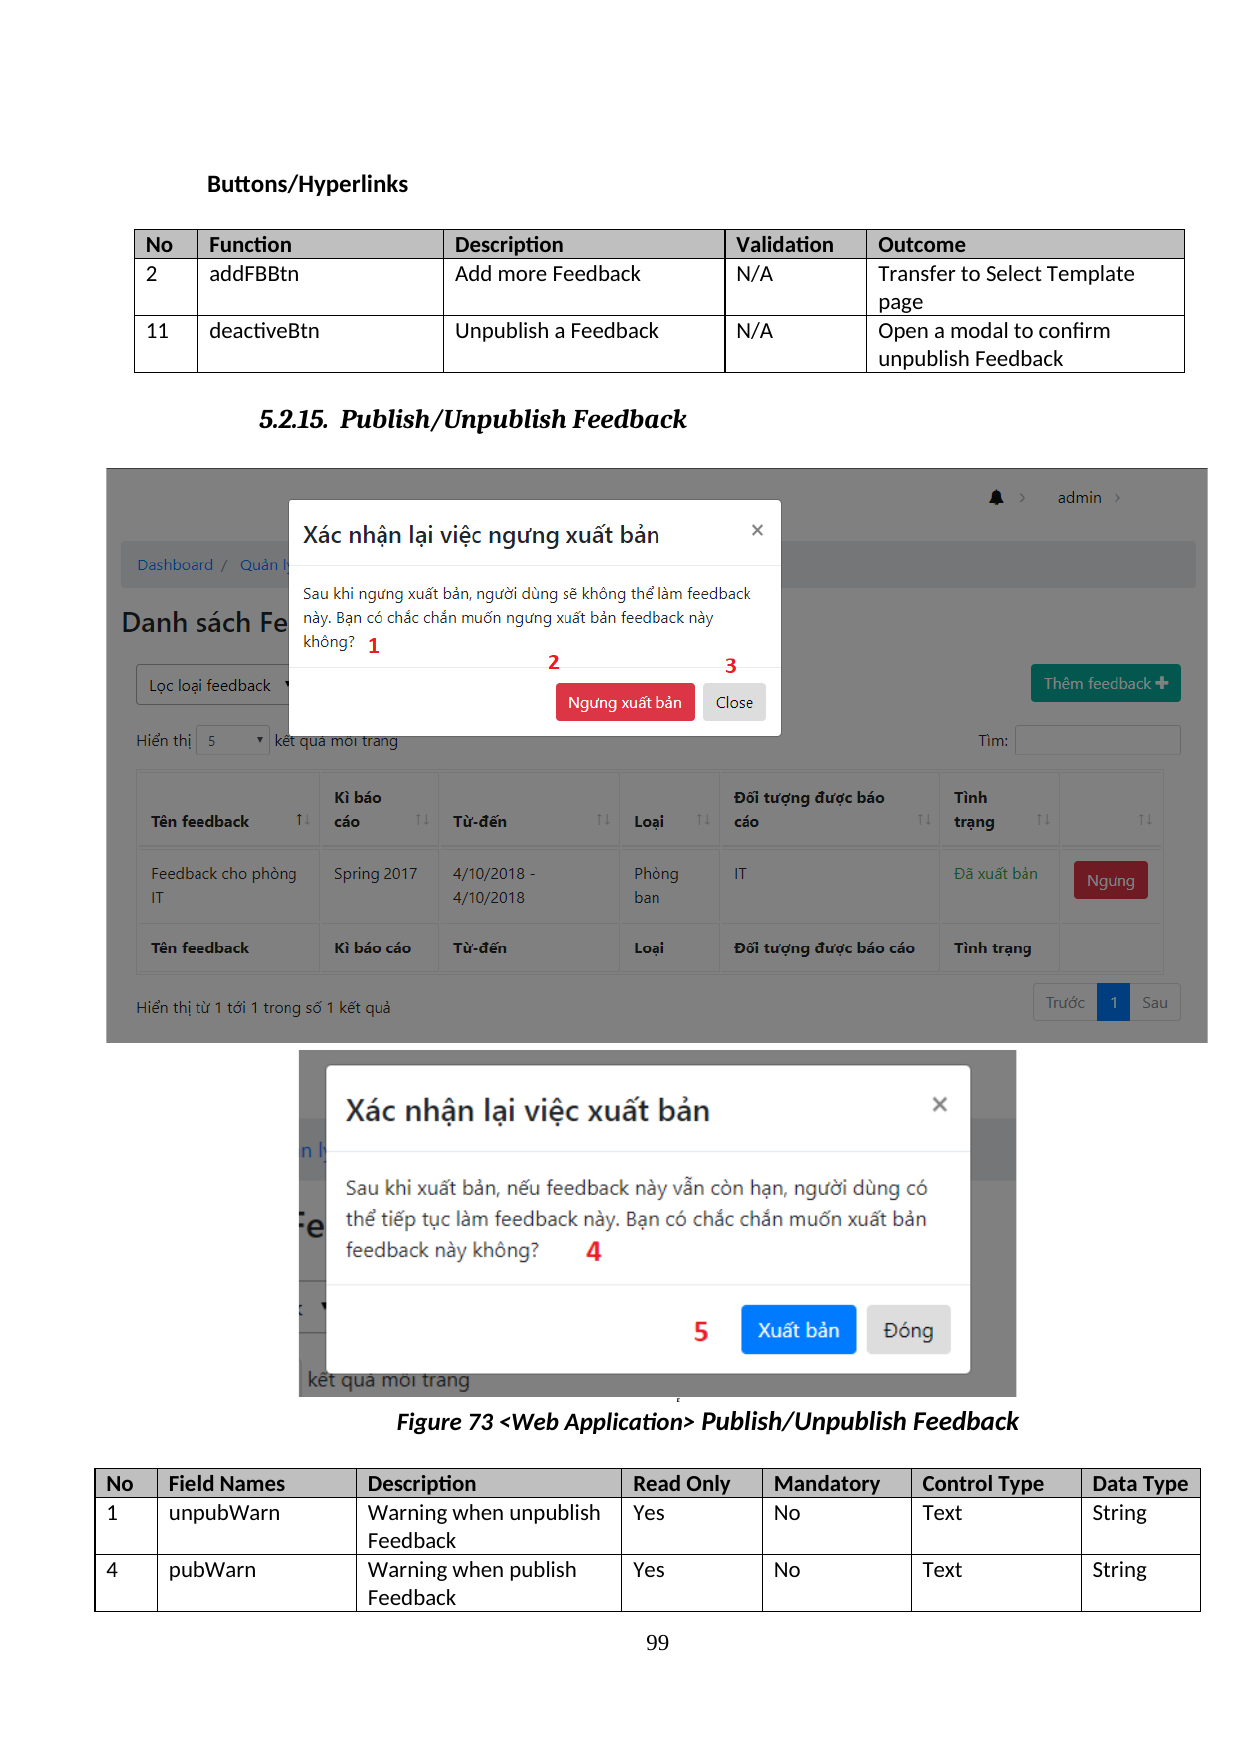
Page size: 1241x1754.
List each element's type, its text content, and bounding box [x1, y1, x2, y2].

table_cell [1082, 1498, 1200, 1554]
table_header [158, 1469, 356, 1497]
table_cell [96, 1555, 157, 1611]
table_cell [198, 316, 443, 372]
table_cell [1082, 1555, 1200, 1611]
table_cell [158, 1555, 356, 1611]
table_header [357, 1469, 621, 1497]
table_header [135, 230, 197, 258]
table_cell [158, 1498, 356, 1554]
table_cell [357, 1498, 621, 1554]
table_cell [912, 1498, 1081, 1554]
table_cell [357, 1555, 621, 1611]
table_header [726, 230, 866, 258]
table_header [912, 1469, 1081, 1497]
text Figure 73 <Web Application> Publish/Unpublish Feedback [207, 1404, 1209, 1437]
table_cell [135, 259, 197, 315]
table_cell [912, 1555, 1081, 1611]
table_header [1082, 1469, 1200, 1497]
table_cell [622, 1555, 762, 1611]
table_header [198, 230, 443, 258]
picture [106, 468, 1208, 1043]
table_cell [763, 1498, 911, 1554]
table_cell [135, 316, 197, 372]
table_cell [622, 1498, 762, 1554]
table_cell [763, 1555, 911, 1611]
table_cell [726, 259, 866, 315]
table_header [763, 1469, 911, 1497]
picture [298, 1050, 1017, 1397]
list Publish/Unpublish Feedback [259, 404, 1209, 435]
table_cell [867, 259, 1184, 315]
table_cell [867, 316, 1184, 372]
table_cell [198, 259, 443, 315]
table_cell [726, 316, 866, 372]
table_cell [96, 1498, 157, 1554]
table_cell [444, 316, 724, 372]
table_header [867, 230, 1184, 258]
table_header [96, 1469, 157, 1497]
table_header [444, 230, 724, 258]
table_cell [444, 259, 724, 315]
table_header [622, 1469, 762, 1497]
text Buttons/Hyperlinks [207, 168, 1209, 198]
